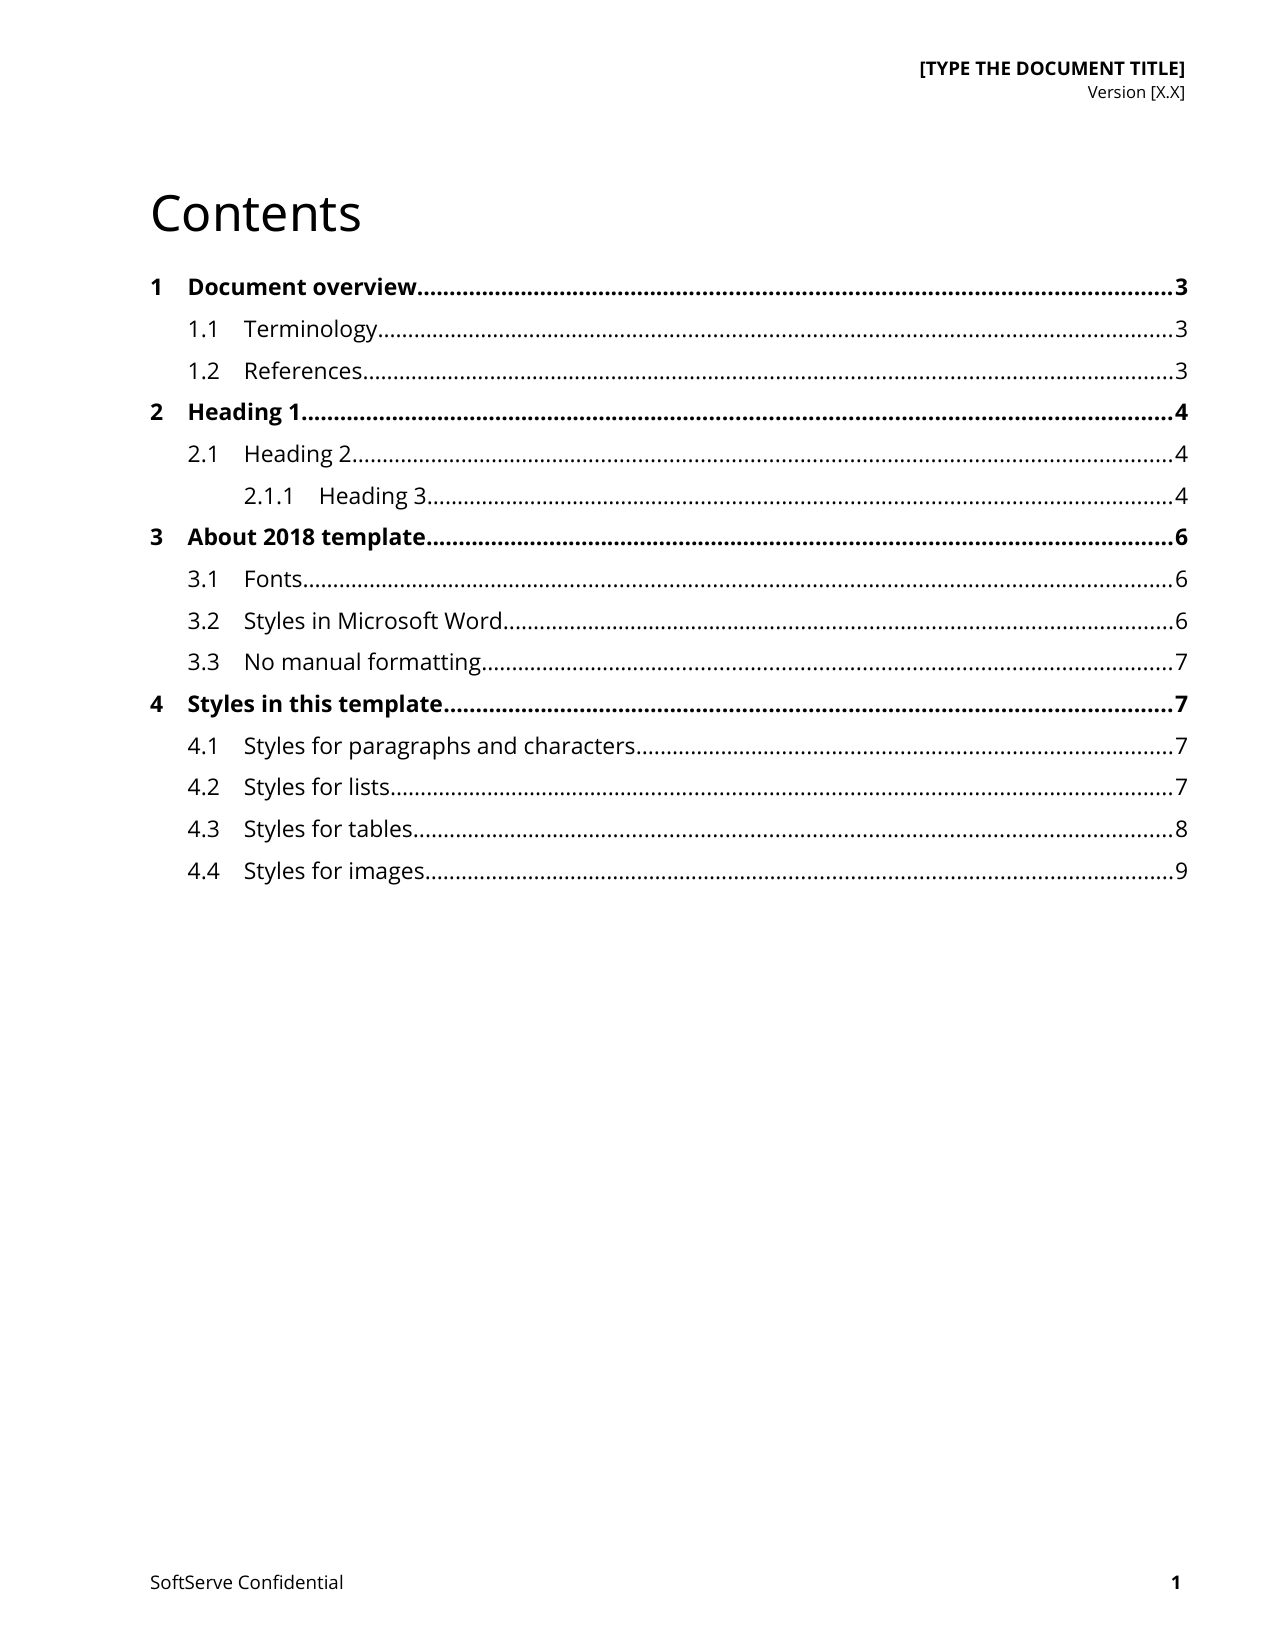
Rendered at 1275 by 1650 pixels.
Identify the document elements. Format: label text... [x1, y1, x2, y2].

text 4.3 Styles for tables 8 [187, 813, 1185, 844]
text 4.4 Styles for images 9 [187, 855, 1185, 886]
text 4.2 Styles for lists 7 [187, 771, 1185, 803]
text 4.1 Styles for paragraphs and characters 7 [187, 730, 1185, 761]
subtitle Contents [150, 178, 1185, 246]
text 3.3 No manual formatting 7 [187, 646, 1185, 678]
text 1.2 References 3 [187, 355, 1185, 386]
text 3.1 Fonts 6 [187, 563, 1185, 594]
text 2 Heading 1 4 [150, 396, 1185, 428]
text 2.1.1 Heading 3 4 [244, 480, 1185, 511]
text 1 Document overview 3 [150, 271, 1185, 303]
text 2.1 Heading 2 4 [187, 438, 1185, 469]
text 1.1 Terminology 3 [187, 313, 1185, 344]
text 3.2 Styles in Microsoft Word 6 [187, 605, 1185, 636]
text 4 Styles in this template 7 [150, 688, 1185, 719]
text 3 About 2018 template 6 [150, 521, 1185, 553]
